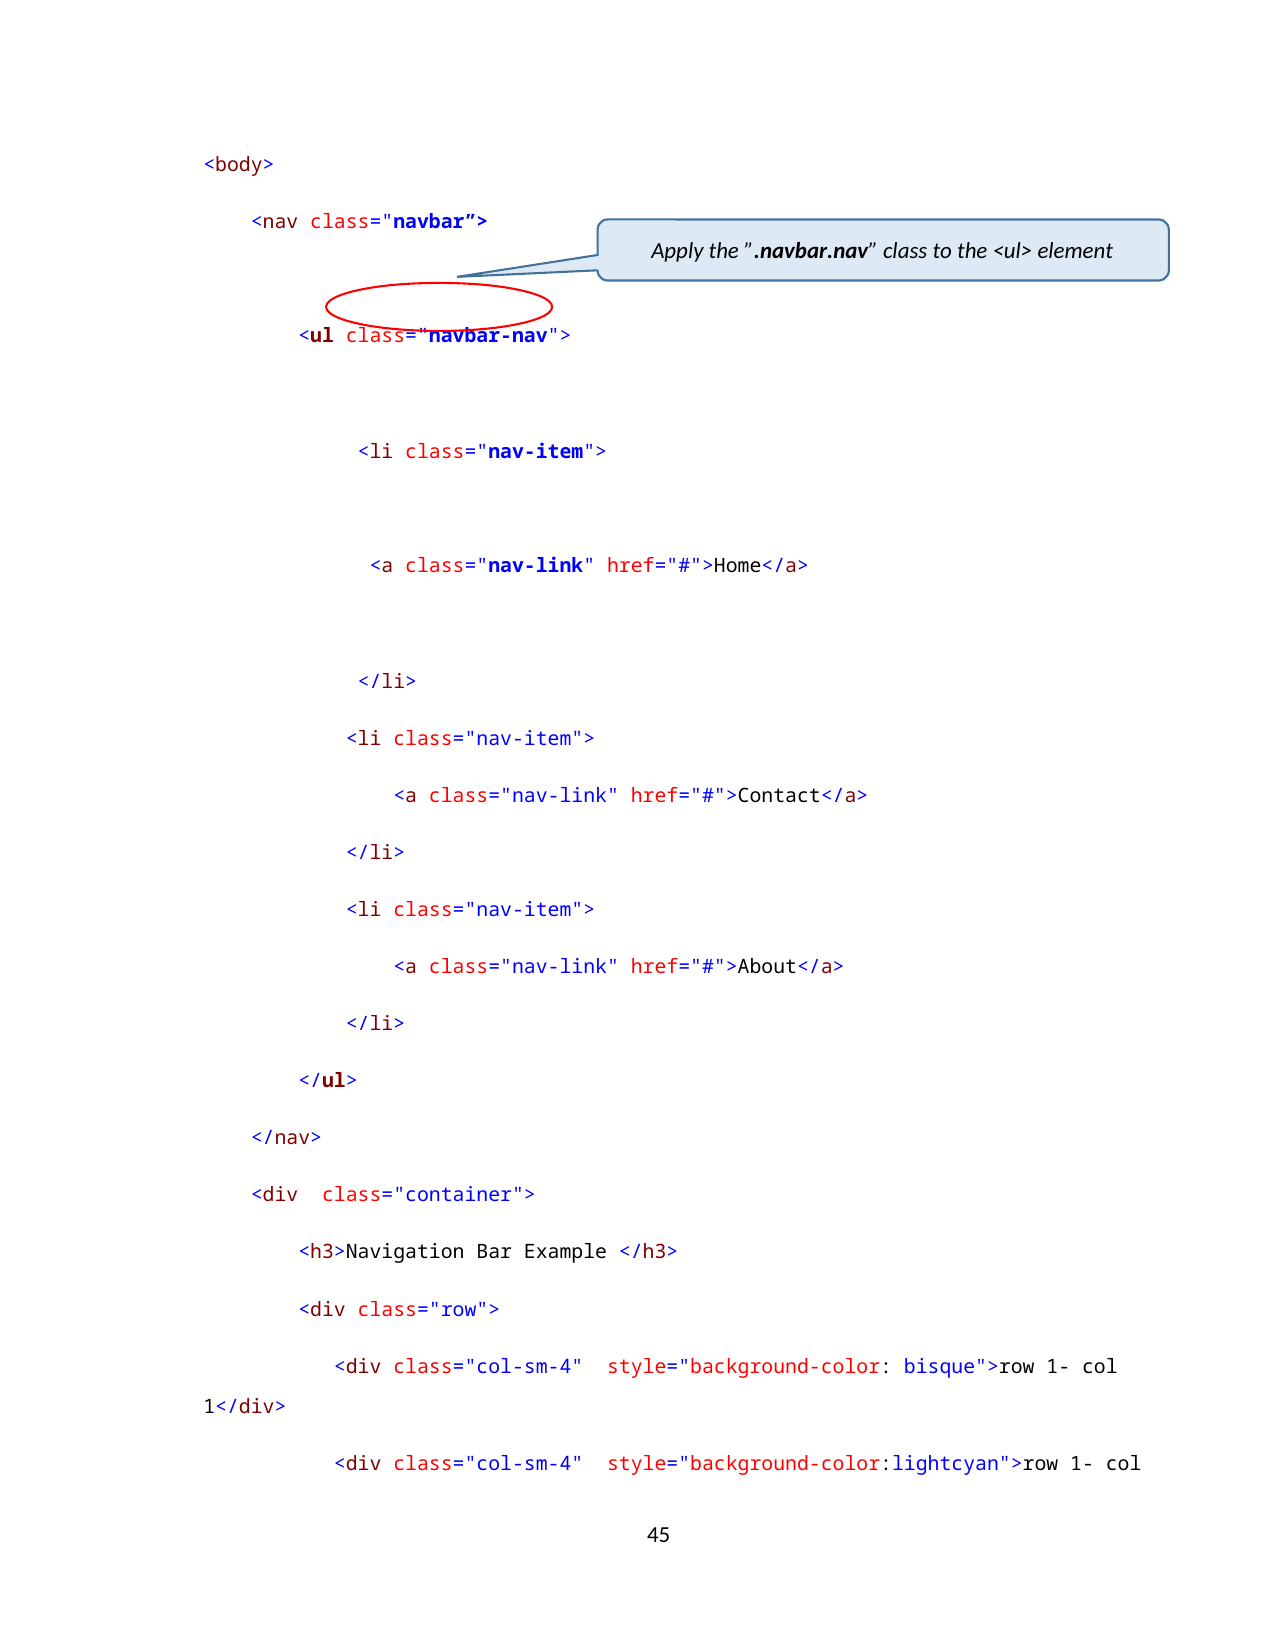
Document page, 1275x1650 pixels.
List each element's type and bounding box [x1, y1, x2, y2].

table_header [192, 150, 1167, 1476]
